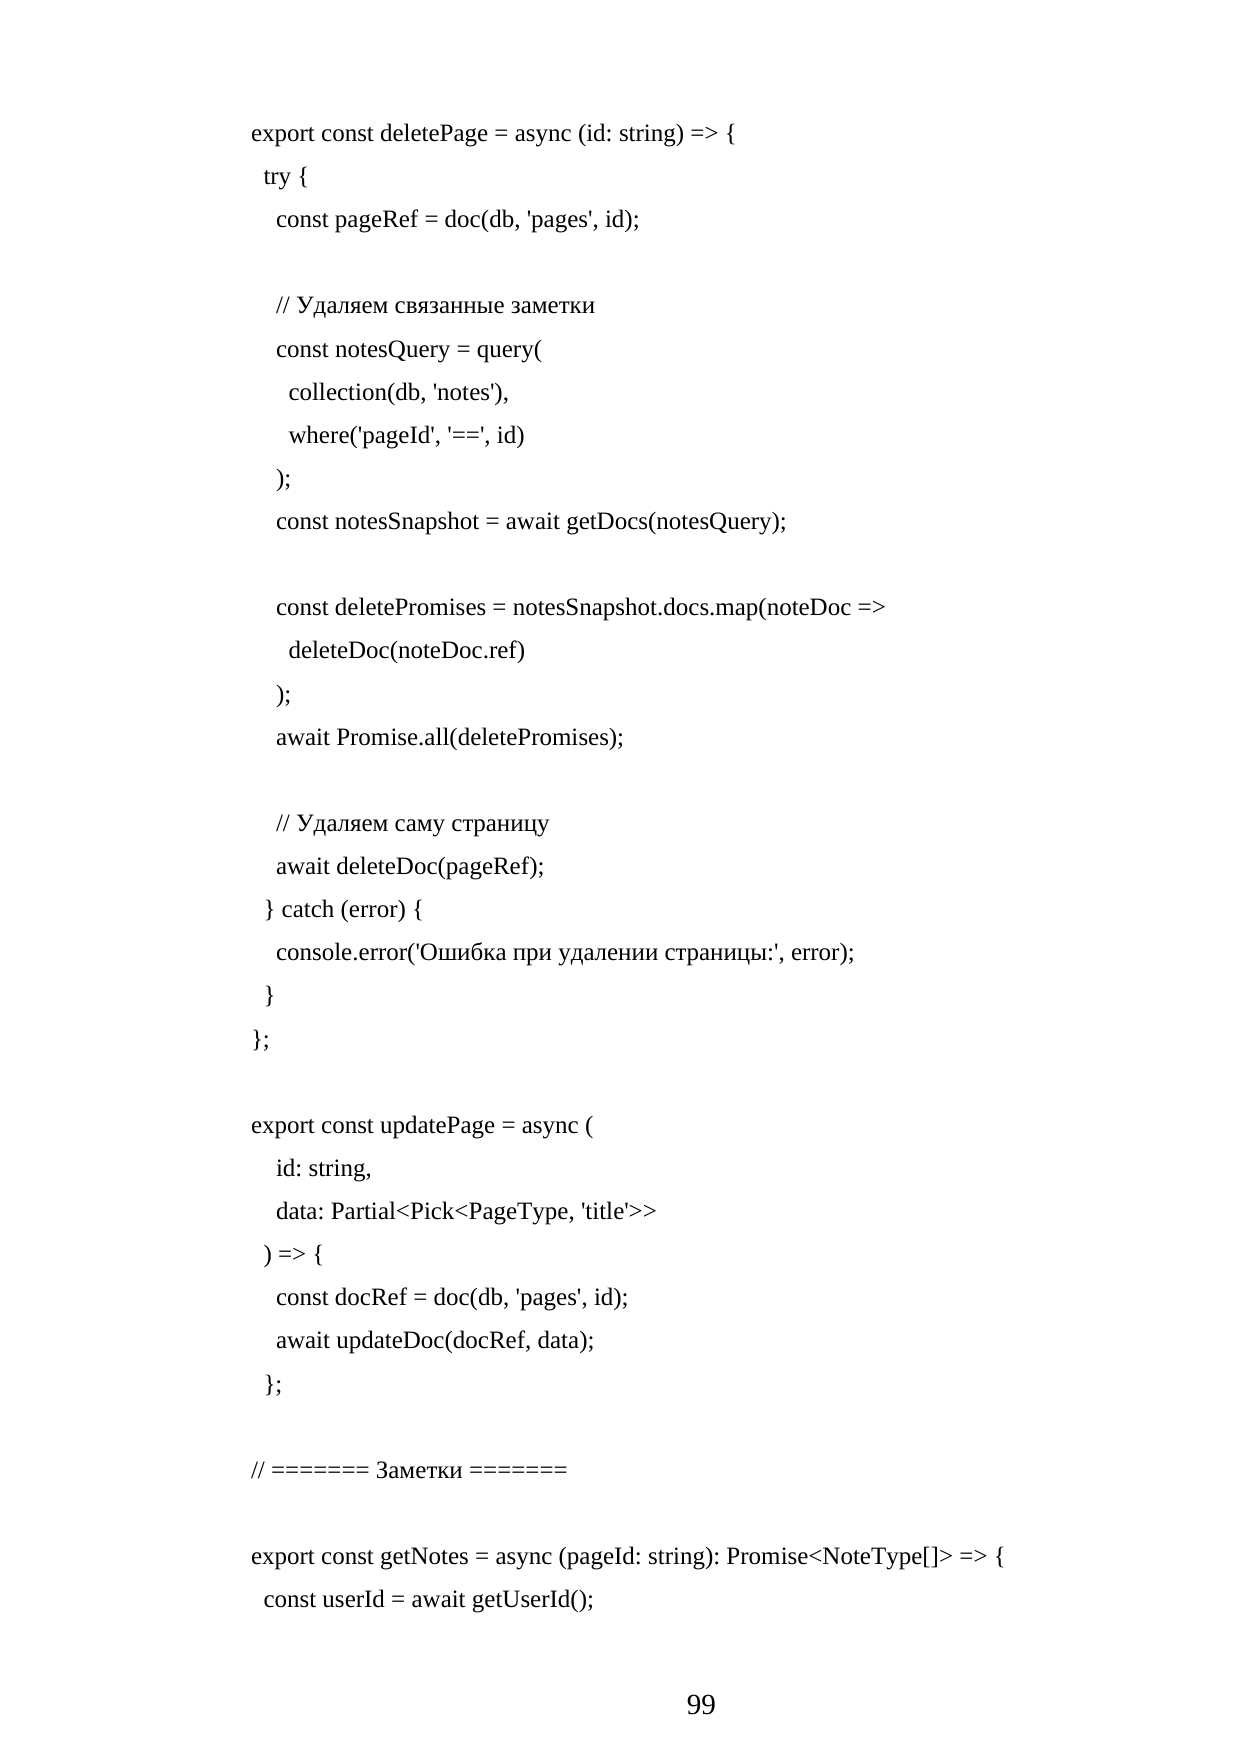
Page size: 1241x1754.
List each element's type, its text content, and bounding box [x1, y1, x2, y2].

text collection(db, 'notes'), [177, 377, 1152, 406]
text const docRef = doc(db, 'pages', id); [177, 1282, 1152, 1311]
text const notesSnapshot = await getDocs(notesQuery); [177, 506, 1152, 535]
text ); [177, 463, 1152, 492]
text const deletePromises = notesSnapshot.docs.map(noteDoc => [177, 592, 1152, 621]
text export const getNotes = async (pageId: string): Promise<NoteType[]> => { [177, 1541, 1152, 1570]
text try { [177, 161, 1152, 190]
text } catch (error) { [177, 894, 1152, 923]
text // Удаляем связанные заметки [177, 291, 1152, 319]
text await Promise.all(deletePromises); [177, 722, 1152, 751]
text const userId = await getUserId(); [177, 1584, 1152, 1613]
text } [177, 981, 1152, 1009]
text await deleteDoc(pageRef); [177, 851, 1152, 880]
text ) => { [177, 1239, 1152, 1268]
text data: Partial<Pick<PageType, 'title'>> [177, 1196, 1152, 1225]
text export const updatePage = async ( [177, 1110, 1152, 1139]
text await updateDoc(docRef, data); [177, 1326, 1152, 1354]
text const notesQuery = query( [177, 334, 1152, 362]
text ); [177, 679, 1152, 707]
text deleteDoc(noteDoc.ref) [177, 636, 1152, 664]
text // Удаляем саму страницу [177, 808, 1152, 837]
text // ======= Заметки ======= [177, 1455, 1152, 1484]
text const pageRef = doc(db, 'pages', id); [177, 204, 1152, 233]
text console.error('Ошибка при удалении страницы:', error); [177, 937, 1152, 966]
text export const deletePage = async (id: string) => { [177, 118, 1152, 147]
text where('pageId', '==', id) [177, 420, 1152, 449]
text }; [177, 1369, 1152, 1397]
text }; [177, 1024, 1152, 1052]
text id: string, [177, 1153, 1152, 1182]
